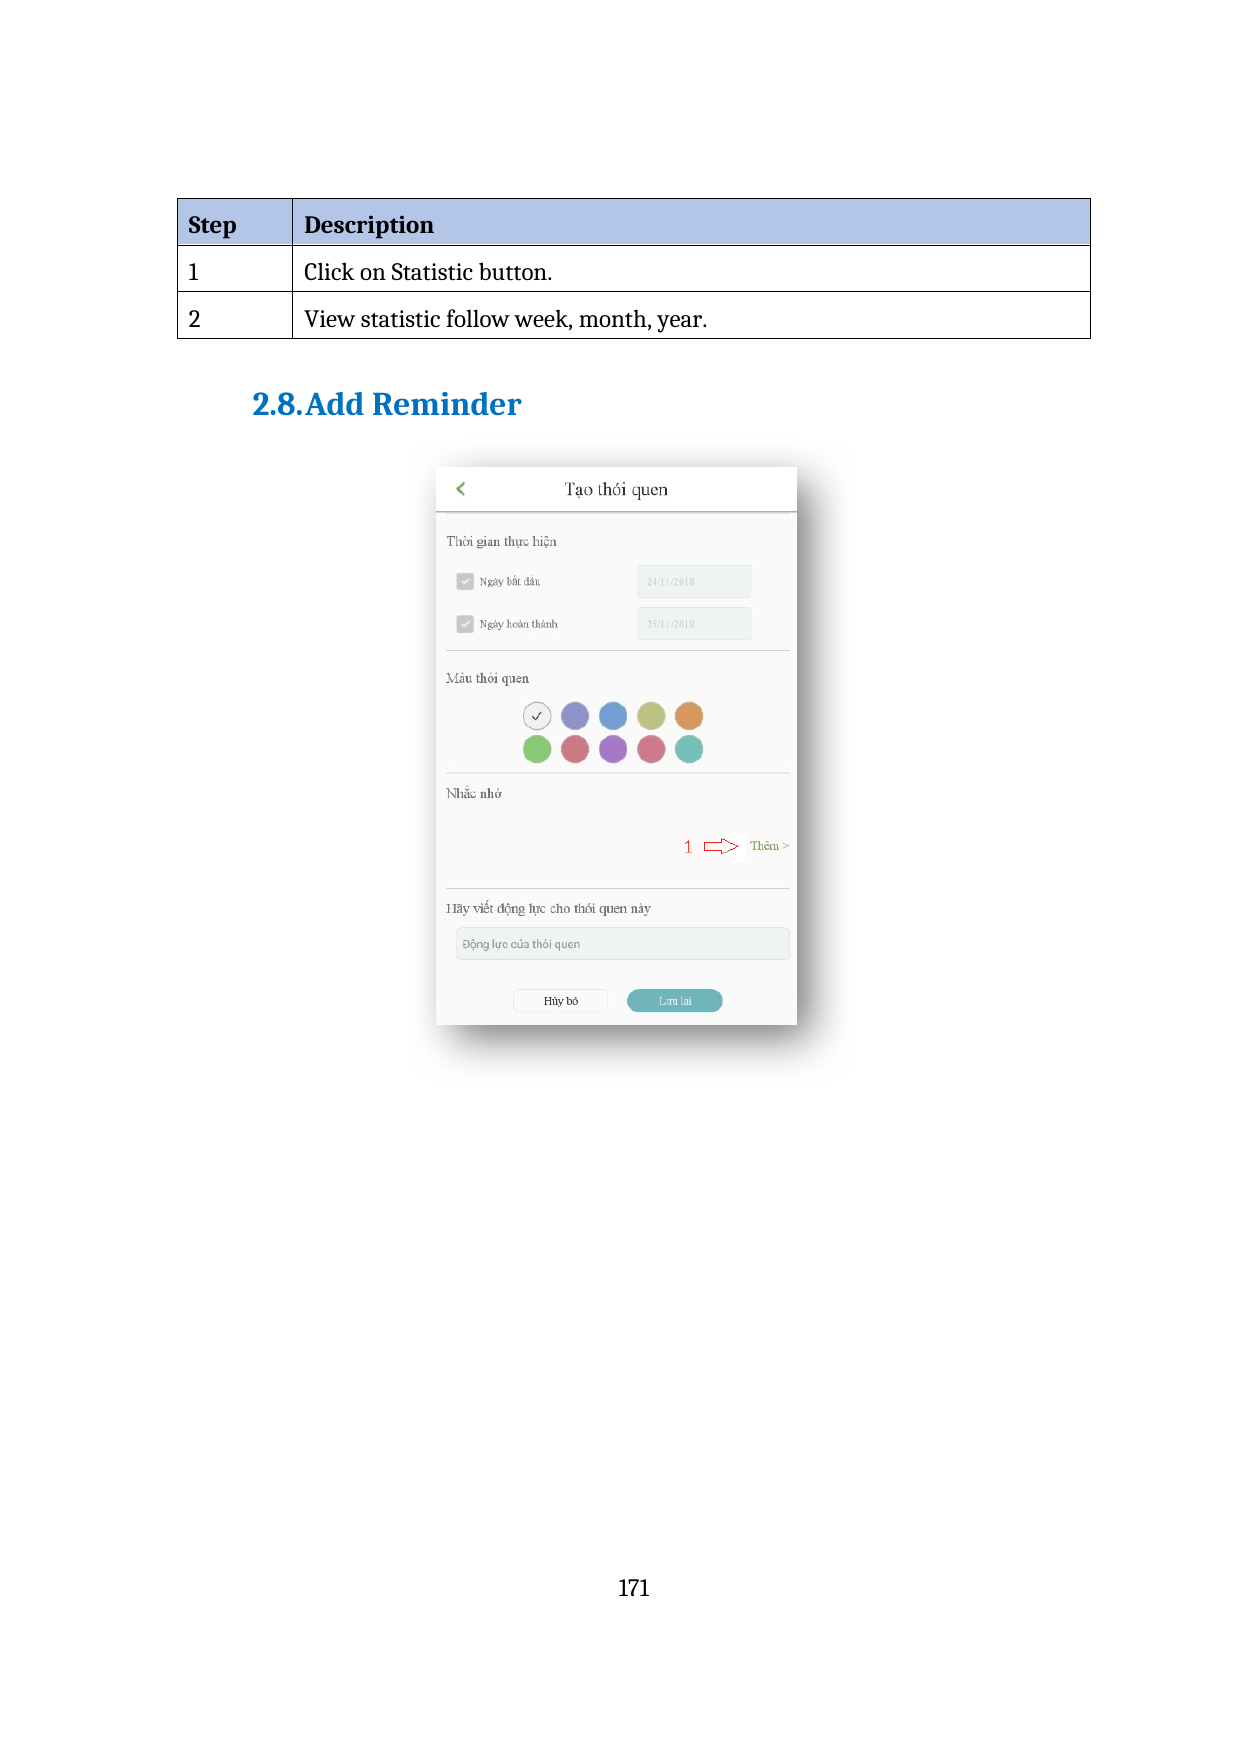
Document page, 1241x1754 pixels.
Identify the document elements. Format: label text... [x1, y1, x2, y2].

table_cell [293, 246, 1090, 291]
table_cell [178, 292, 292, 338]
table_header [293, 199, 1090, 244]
list Add Reminder [252, 386, 1090, 424]
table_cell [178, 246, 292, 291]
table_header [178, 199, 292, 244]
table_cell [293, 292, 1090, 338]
picture [436, 467, 797, 1025]
